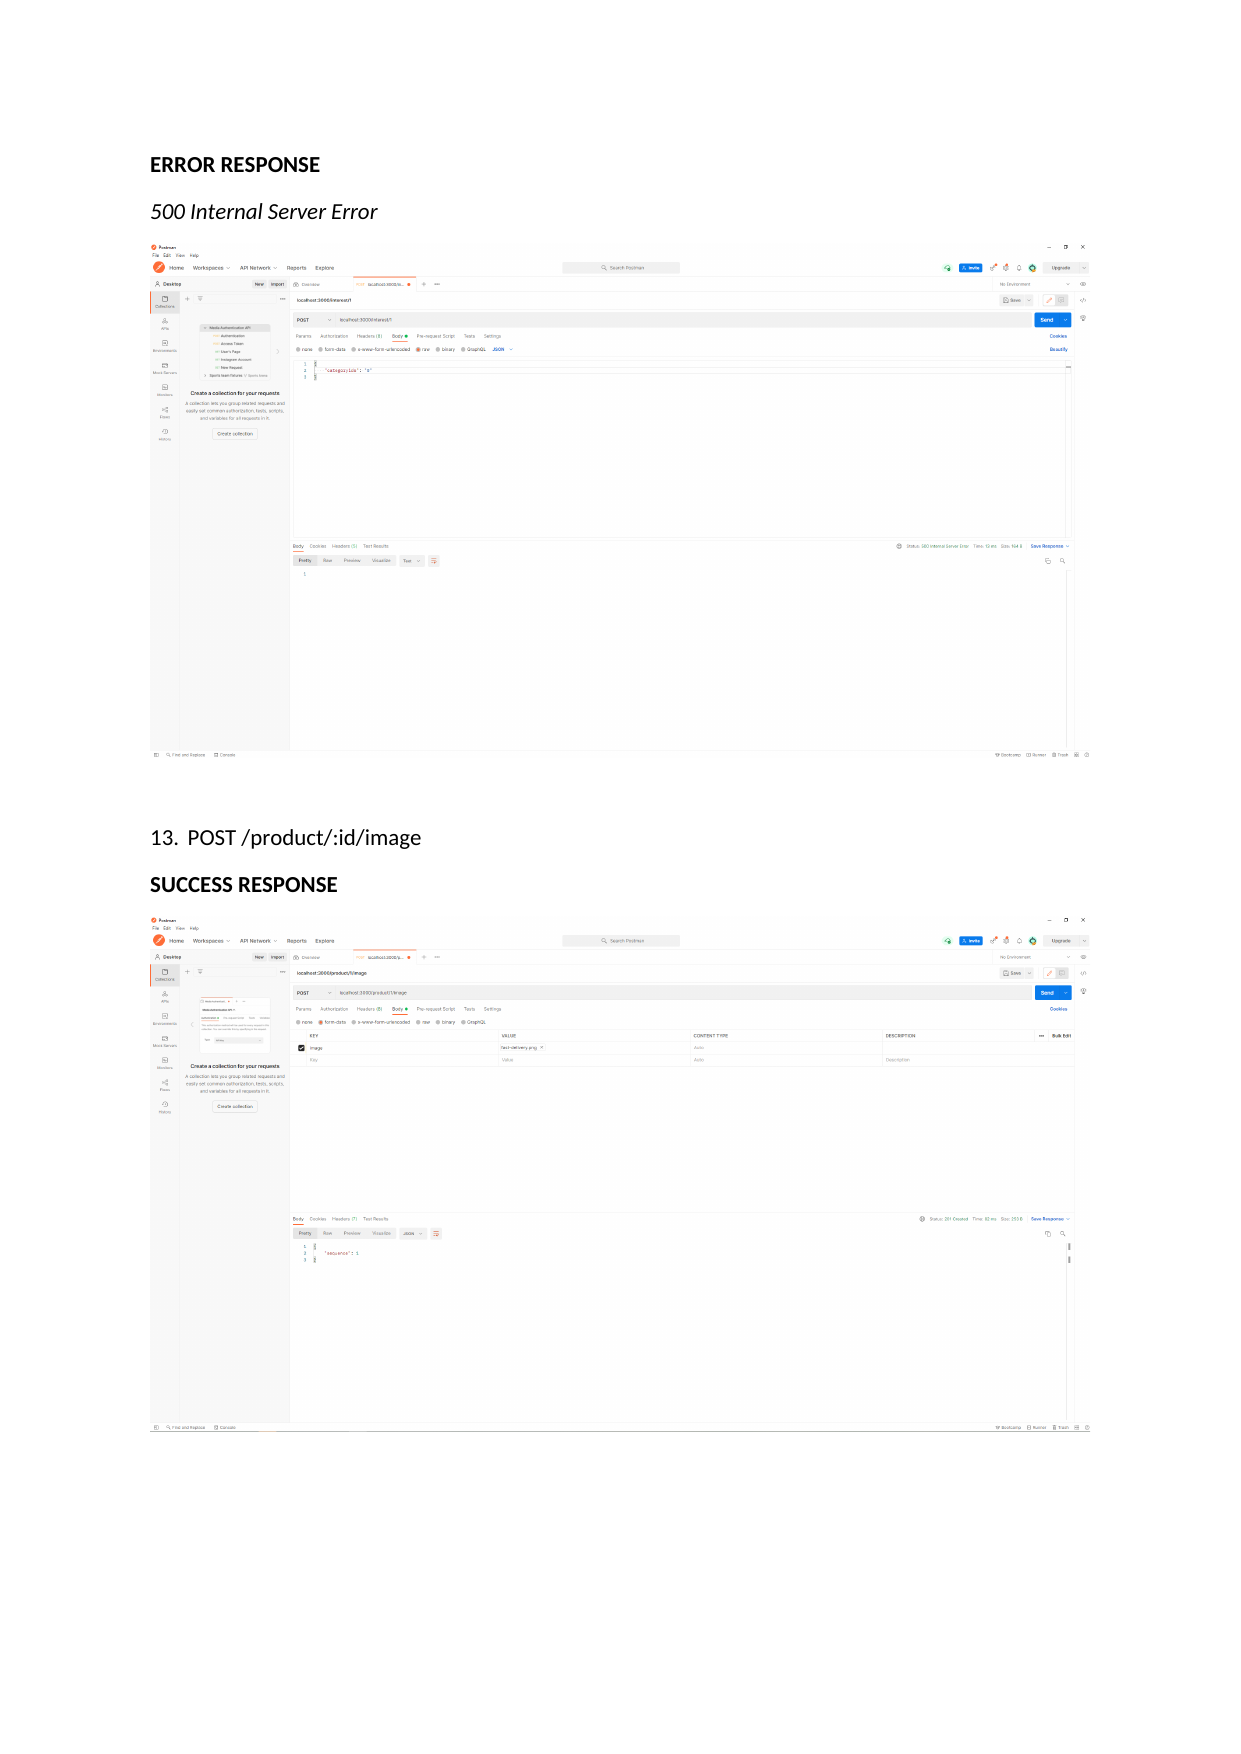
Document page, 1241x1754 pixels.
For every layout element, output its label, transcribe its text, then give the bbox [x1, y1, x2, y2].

text SUCCESS RESPONSE [150, 870, 1090, 898]
text ERROR RESPONSE [150, 150, 1090, 178]
list POST /product/:id/image [150, 823, 1090, 851]
picture [150, 243, 1091, 758]
text 500 Internal Server Error [150, 197, 1090, 225]
picture [150, 916, 1091, 1432]
